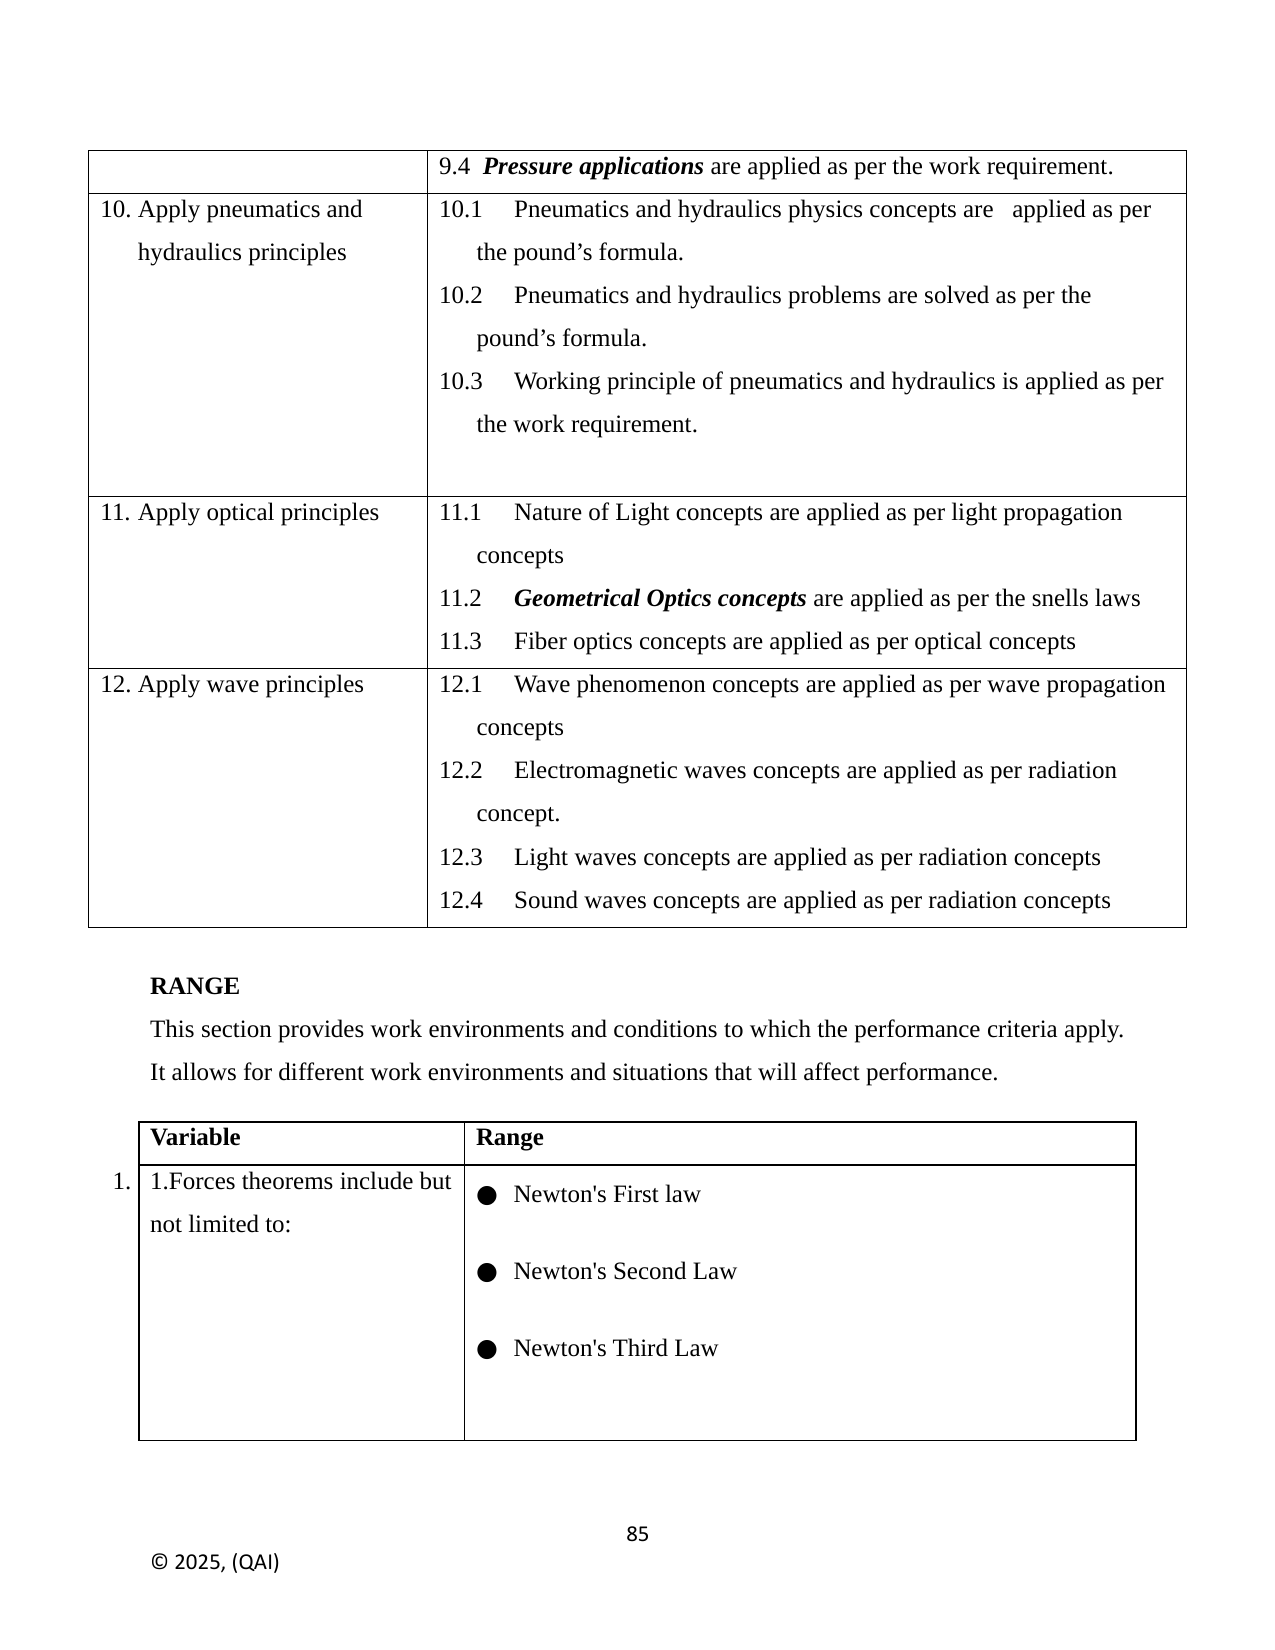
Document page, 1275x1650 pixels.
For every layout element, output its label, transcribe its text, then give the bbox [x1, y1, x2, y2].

table_cell Apply optical principles [89, 497, 427, 668]
table_cell Apply pneumatics and hydraulics principles [89, 194, 427, 496]
table_cell 1.Forces theorems include but not limited to: [140, 1166, 464, 1439]
table_cell Wave phenomenon concepts are applied as per wave propagation concepts Electromagnetic waves concepts are applied as per radiation concept. Light waves concepts are applied as per radiation concepts Sound waves concepts are applied as per radiation concepts [428, 669, 1186, 927]
table_cell Pneumatics and hydraulics physics concepts are applied as per the pound’s formula. Pneumatics and hydraulics problems are solved as per the pound’s formula. Working principle of pneumatics and hydraulics is applied as per the work requirement. [428, 194, 1186, 496]
table_cell Nature of Light concepts are applied as per light propagation concepts Geometrical Optics concepts are applied as per the snells laws Fiber optics concepts are applied as per optical concepts [428, 497, 1186, 668]
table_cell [89, 151, 427, 193]
table_header Variable [140, 1123, 464, 1164]
table_cell Newton's First law Newton's Second Law Newton's Third Law [465, 1166, 1135, 1439]
table_header Range [465, 1123, 1135, 1164]
text This section provides work environments and conditions to which the performance criteria apply. It allows for different work environments and situations that will affect performance. [150, 1014, 1125, 1086]
table_cell Apply wave principles [89, 669, 427, 927]
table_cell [428, 151, 1186, 193]
text RANGE [150, 971, 1125, 999]
